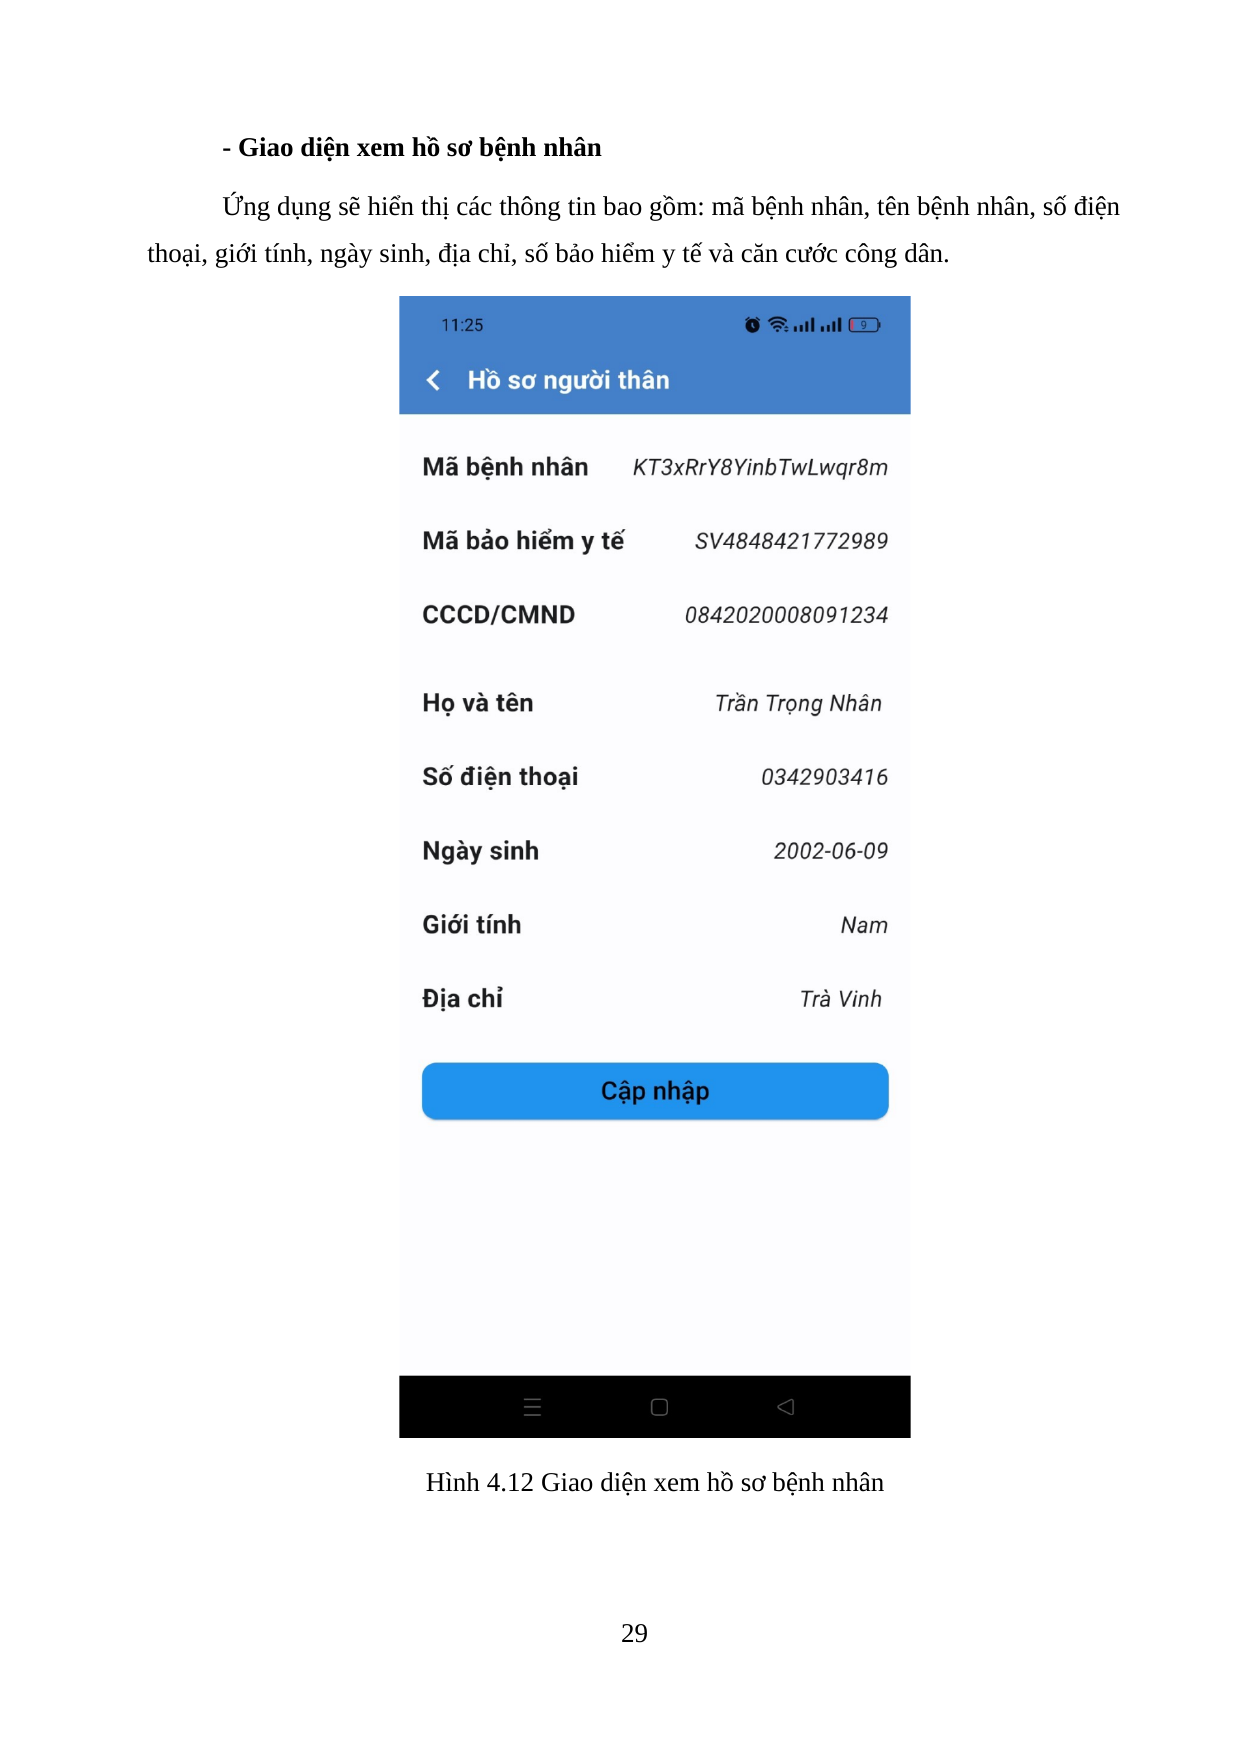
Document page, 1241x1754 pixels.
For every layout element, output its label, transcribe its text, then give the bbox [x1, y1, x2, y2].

text - Giao diện xem hồ sơ bệnh nhân [147, 131, 1122, 162]
text Ứng dụng sẽ hiển thị các thông tin bao gồm: mã bệnh nhân, tên bệnh nhân, số điện thoại, giới tính, ngày sinh, địa chỉ, số bảo hiểm y tế và căn cước công dân. [147, 190, 1122, 268]
picture [399, 296, 911, 1438]
